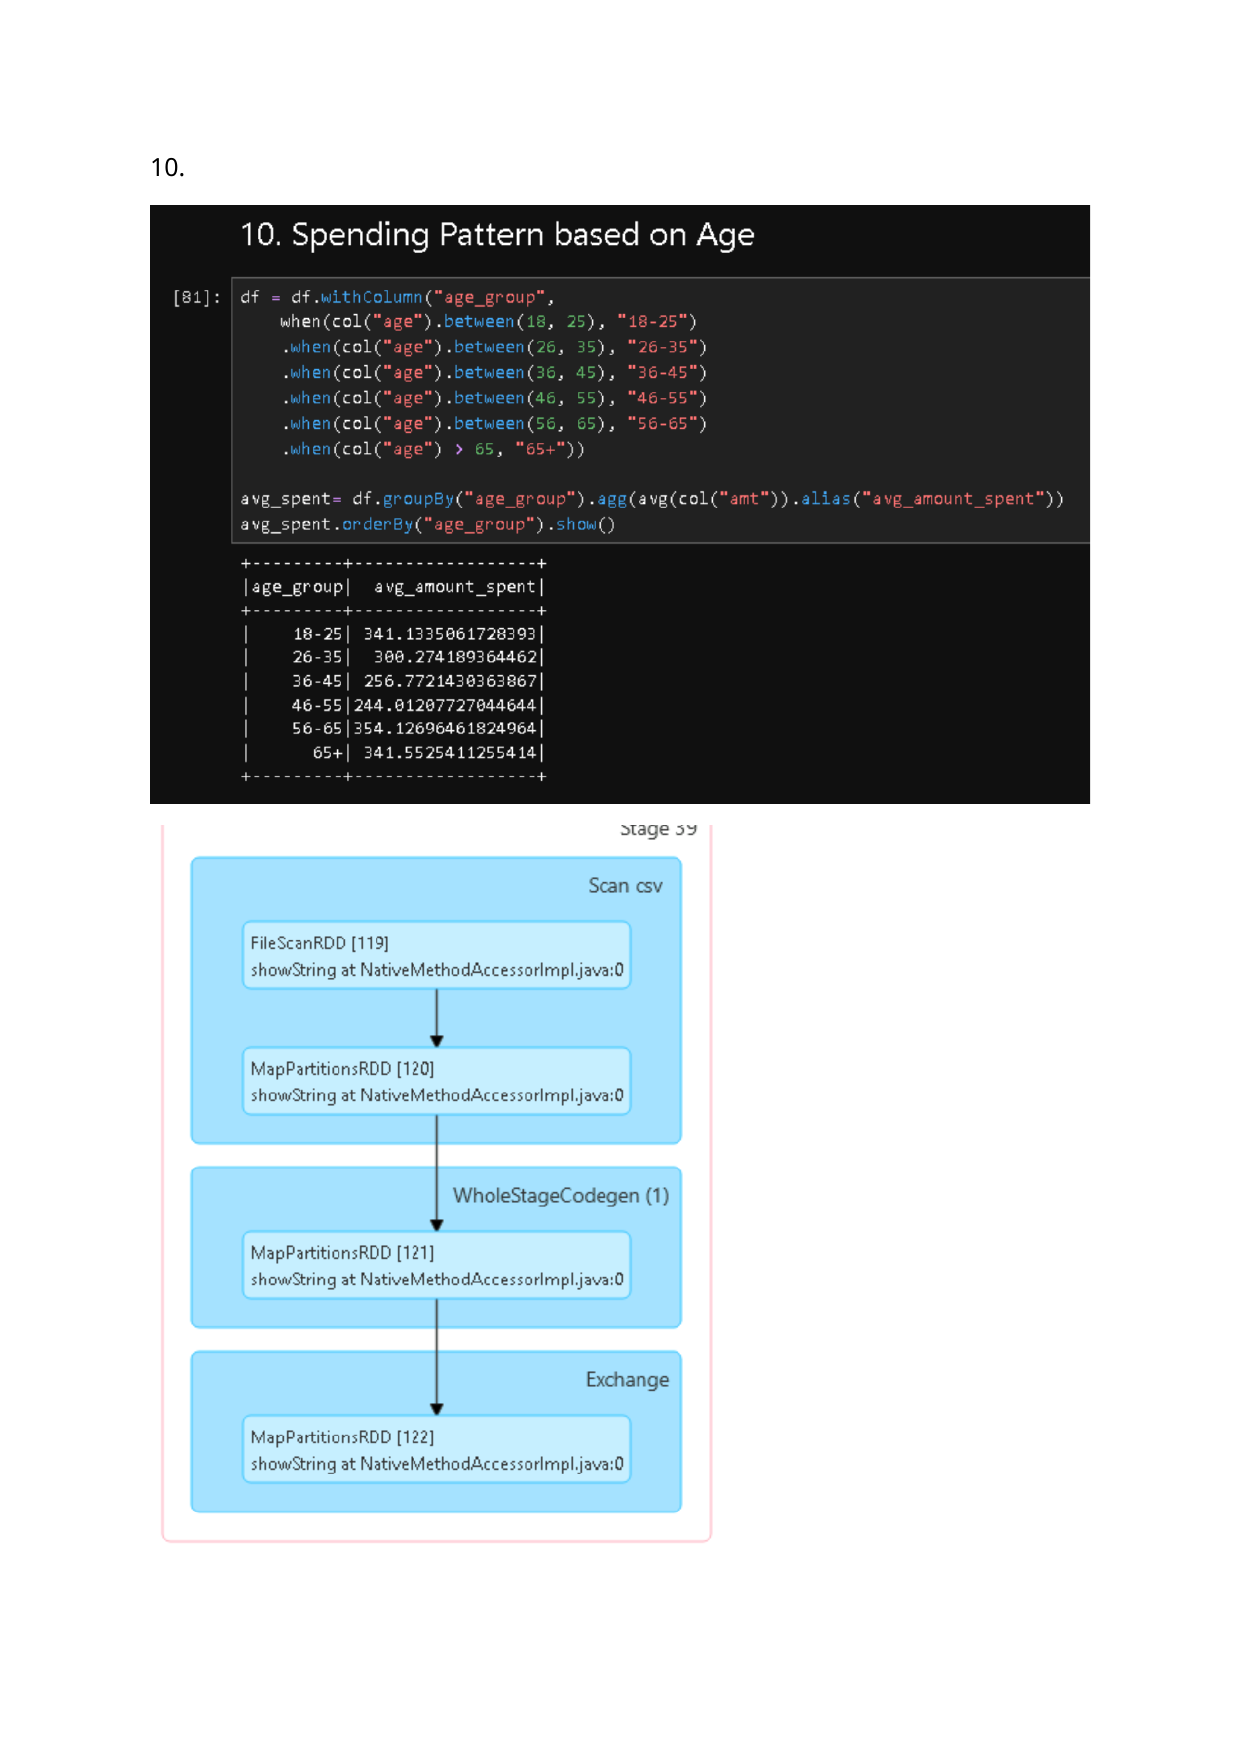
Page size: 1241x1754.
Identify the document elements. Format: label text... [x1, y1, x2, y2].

picture [150, 825, 753, 1550]
text 10. [150, 150, 1090, 184]
picture [150, 205, 1091, 804]
